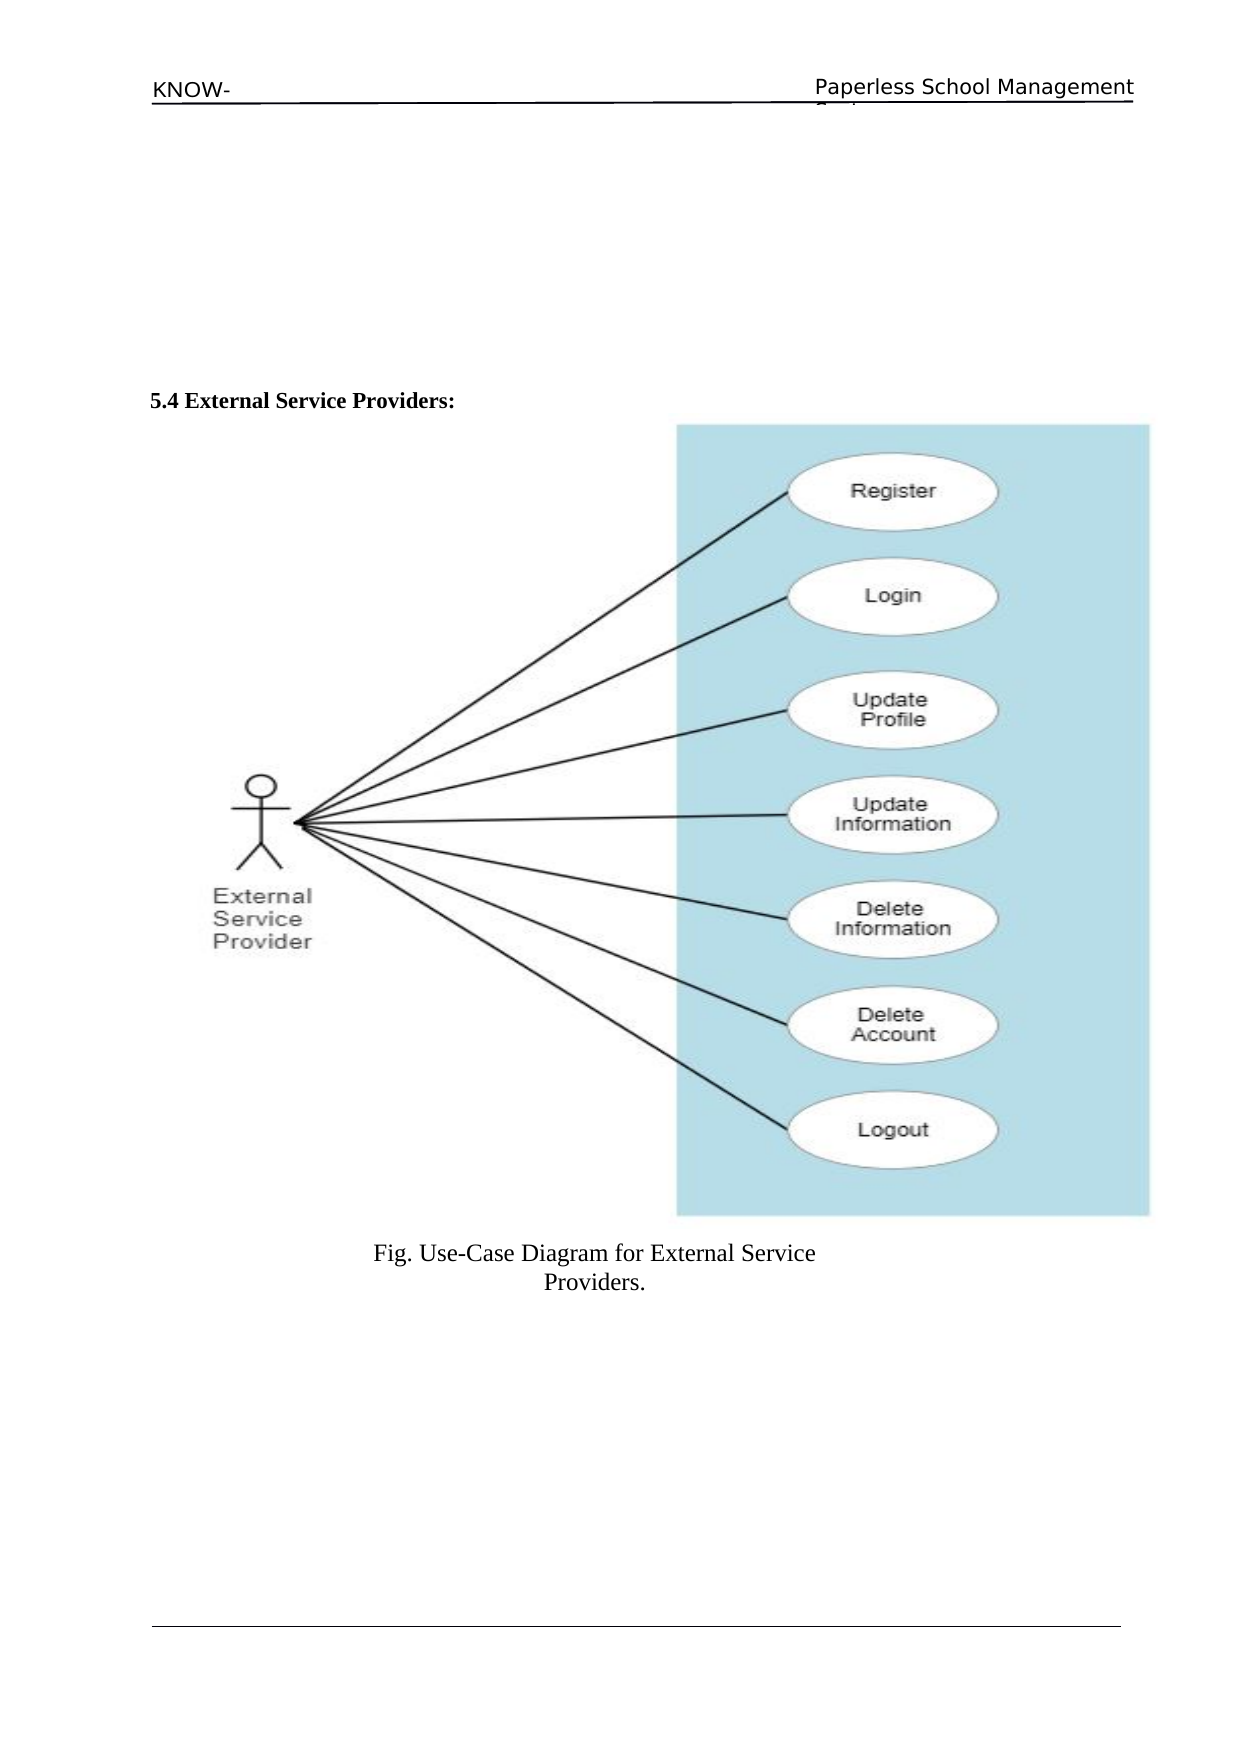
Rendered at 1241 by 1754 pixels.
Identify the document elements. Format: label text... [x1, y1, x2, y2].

text Fig. Use-Case Diagram for External Service Providers. [351, 1238, 838, 1296]
text 5.4 External Service Providers: [150, 387, 1090, 413]
picture [150, 413, 1170, 1229]
